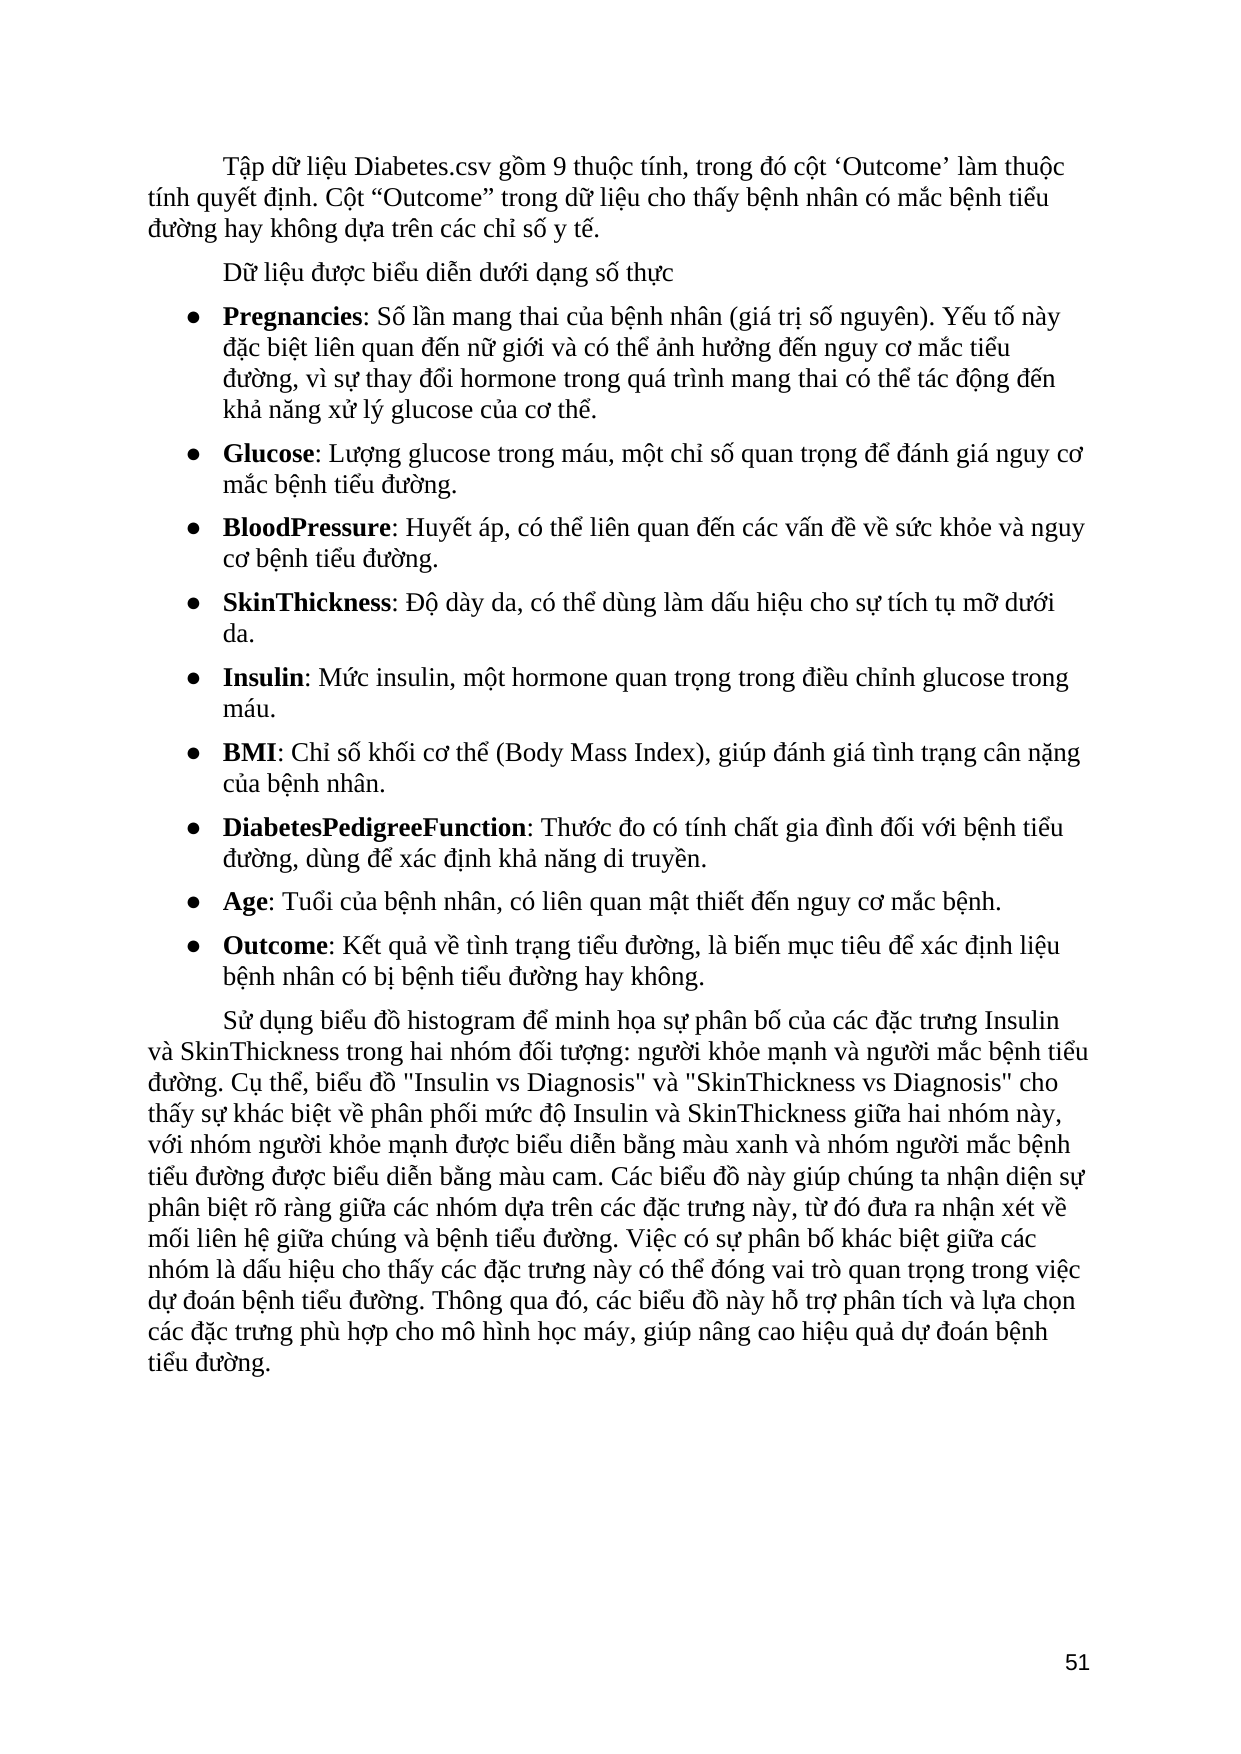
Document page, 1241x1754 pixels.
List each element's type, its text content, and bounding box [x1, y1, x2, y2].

list BMI: Chỉ số khối cơ thể (Body Mass Index), giúp đánh giá tình trạng cân nặng của bệnh nhân. [185, 736, 1090, 798]
list BloodPressure: Huyết áp, có thể liên quan đến các vấn đề về sức khỏe và nguy cơ bệnh tiểu đường. [185, 511, 1090, 574]
list Insulin: Mức insulin, một hormone quan trọng trong điều chỉnh glucose trong máu. [185, 661, 1090, 723]
list SkinThickness: Độ dày da, có thể dùng làm dấu hiệu cho sự tích tụ mỡ dưới da. [185, 586, 1090, 648]
text Dữ liệu được biểu diễn dưới dạng số thực [148, 256, 1090, 287]
text Sử dụng biểu đồ histogram để minh họa sự phân bố của các đặc trưng Insulin và SkinThickness trong hai nhóm đối tượng: người khỏe mạnh và người mắc bệnh tiểu đường. Cụ thể, biểu đồ "Insulin vs Diagnosis" và "SkinThickness vs Diagnosis" cho thấy sự khác biệt về phân phối mức độ Insulin và SkinThickness giữa hai nhóm này, với nhóm người khỏe mạnh được biểu diễn bằng màu xanh và nhóm người mắc bệnh tiểu đường được biểu diễn bằng màu cam. Các biểu đồ này giúp chúng ta nhận diện sự phân biệt rõ ràng giữa các nhóm dựa trên các đặc trưng này, từ đó đưa ra nhận xét về mối liên hệ giữa chúng và bệnh tiểu đường. Việc có sự phân bố khác biệt giữa các nhóm là dấu hiệu cho thấy các đặc trưng này có thể đóng vai trò quan trọng trong việc dự đoán bệnh tiểu đường. Thông qua đó, các biểu đồ này hỗ trợ phân tích và lựa chọn các đặc trưng phù hợp cho mô hình học máy, giúp nâng cao hiệu quả dự đoán bệnh tiểu đường. [148, 1004, 1090, 1378]
text Tập dữ liệu Diabetes.csv gồm 9 thuộc tính, trong đó cột ‘Outcome’ làm thuộc tính quyết định. Cột “Outcome” trong dữ liệu cho thấy bệnh nhân có mắc bệnh tiểu đường hay không dựa trên các chỉ số y tế. [148, 150, 1090, 243]
list DiabetesPedigreeFunction: Thước đo có tính chất gia đình đối với bệnh tiểu đường, dùng để xác định khả năng di truyền. [185, 811, 1090, 873]
list Outcome: Kết quả về tình trạng tiểu đường, là biến mục tiêu để xác định liệu bệnh nhân có bị bệnh tiểu đường hay không. [185, 929, 1090, 991]
list Pregnancies: Số lần mang thai của bệnh nhân (giá trị số nguyên). Yếu tố này đặc biệt liên quan đến nữ giới và có thể ảnh hưởng đến nguy cơ mắc tiểu đường, vì sự thay đổi hormone trong quá trình mang thai có thể tác động đến khả năng xử lý glucose của cơ thể. [185, 299, 1090, 424]
list Glucose: Lượng glucose trong máu, một chỉ số quan trọng để đánh giá nguy cơ mắc bệnh tiểu đường. [185, 437, 1090, 499]
list Age: Tuổi của bệnh nhân, có liên quan mật thiết đến nguy cơ mắc bệnh. [185, 885, 1090, 917]
